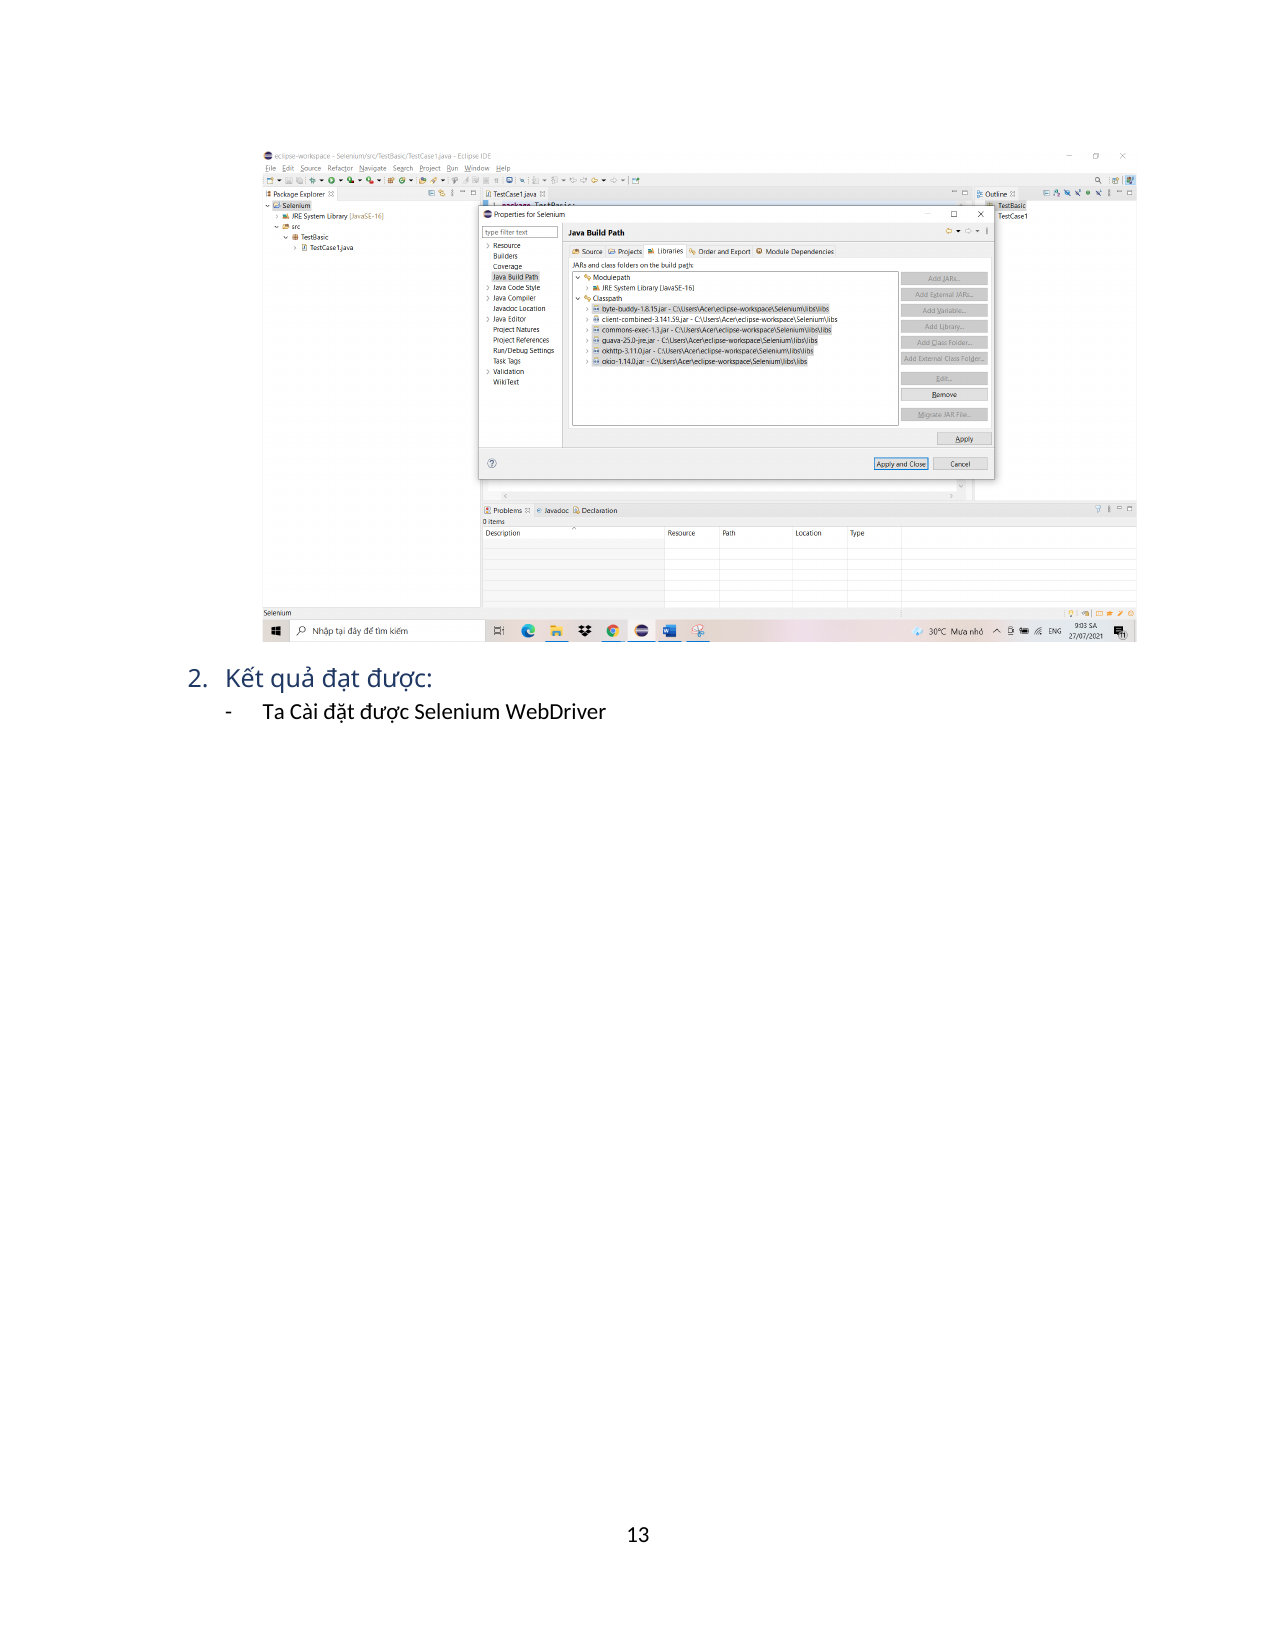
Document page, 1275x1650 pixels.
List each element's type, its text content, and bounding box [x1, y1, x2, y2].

picture [262, 150, 1137, 642]
subtitle Kết quả đạt được: [187, 661, 1125, 694]
list Ta Cài đặt được Selenium WebDriver [225, 697, 1125, 725]
